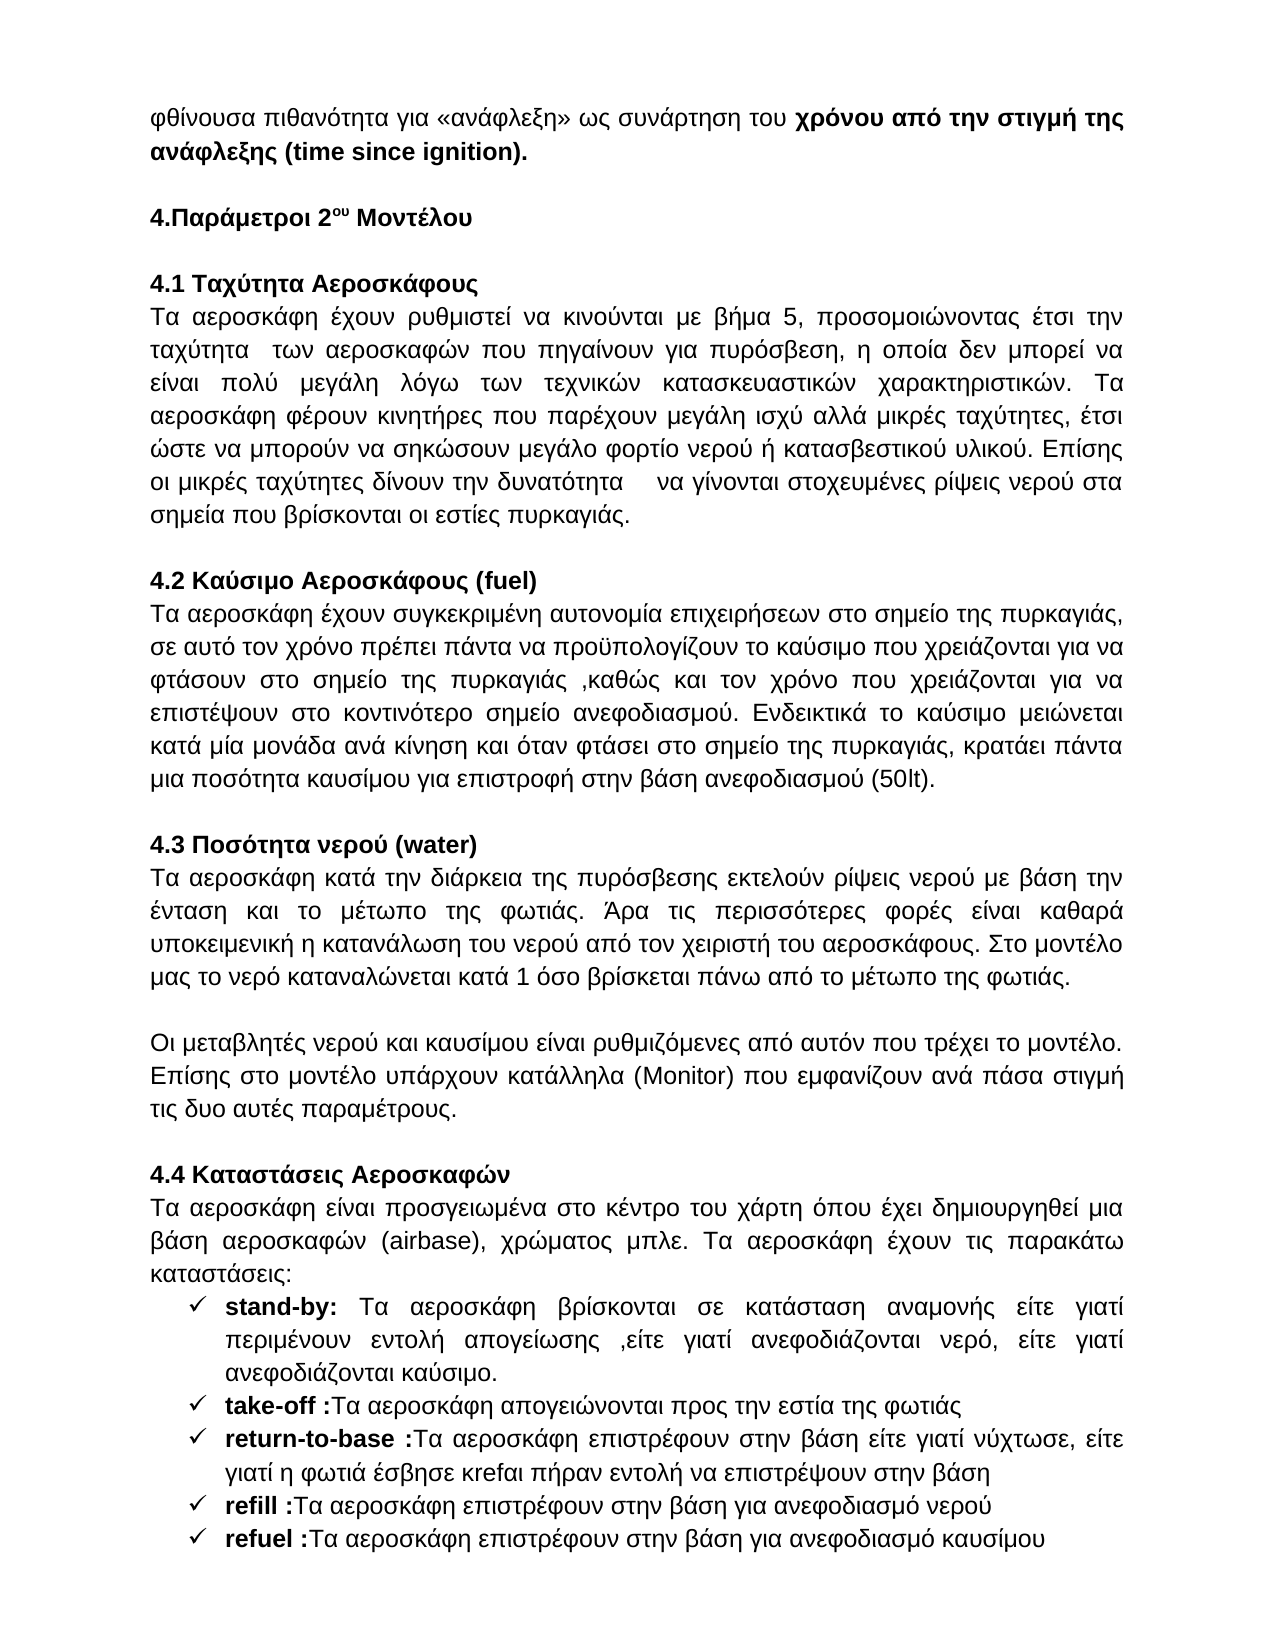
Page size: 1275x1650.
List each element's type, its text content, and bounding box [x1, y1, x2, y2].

list Τα αεροσκάφη έχουν συγκεκριμένη αυτονομία επιχειρήσεων στο σημείο της πυρκαγιάς, σε αυτό τον χρόνο πρέπει πάντα να προϋπολογίζουν το καύσιμο που χρειάζονται για να φτάσουν στο σημείο της πυρκαγιάς ,καθώς και τον χρόνο που χρειάζονται για να επιστέψουν στο κοντινότερο σημείο ανεφοδιασμού. Ενδεικτικά το καύσιμο μειώνεται κατά μία μονάδα ανά κίνηση και όταν φτάσει στο σημείο της πυρκαγιάς, κρατάει πάντα μια ποσότητα καυσίμου για επιστροφή στην βάση ανεφοδιασμού (50lt). [150, 599, 1124, 793]
list 4.3 Ποσότητα νερού (water) [150, 830, 1124, 859]
list stand-by: Τα αεροσκάφη βρίσκονται σε κατάσταση αναμονής είτε γιατί περιμένουν εντολή απογείωσης ,είτε γιατί ανεφοδιάζονται νερό, είτε γιατί ανεφοδιάζονται καύσιμο. [187, 1292, 1124, 1387]
list take-off :Τα αεροσκάφη απογειώνονται προς την εστία της φωτιάς [187, 1391, 1124, 1420]
list Τα αεροσκάφη κατά την διάρκεια της πυρόσβεσης εκτελούν ρίψεις νερού με βάση την ένταση και το μέτωπο της φωτιάς. Άρα τις περισσότερες φορές είναι καθαρά υποκειμενική η κατανάλωση του νερού από τον χειριστή του αεροσκάφους. Στο μοντέλο μας το νερό καταναλώνεται κατά 1 όσο βρίσκεται πάνω από το μέτωπο της φωτιάς. [150, 863, 1124, 991]
text 4.4 Καταστάσεις Αεροσκαφών [150, 1160, 1124, 1189]
text Τα αεροσκάφη είναι προσγειωμένα στο κέντρο του χάρτη όπου έχει δημιουργηθεί μια βάση αεροσκαφών (airbase), χρώματος μπλε. Τα αεροσκάφη έχουν τις παρακάτω καταστάσεις: [150, 1193, 1124, 1288]
list refill :Τα αεροσκάφη επιστρέφουν στην βάση για ανεφοδιασμό νερού [187, 1491, 1124, 1519]
list Οι μεταβλητές νερού και καυσίμου είναι ρυθμιζόμενες από αυτόν που τρέχει το μοντέλο. Επίσης στο μοντέλο υπάρχουν κατάλληλα (Monitor) που εμφανίζουν ανά πάσα στιγμή τις δυο αυτές παραμέτρους. [150, 1028, 1124, 1123]
list return-to-base :Τα αεροσκάφη επιστρέφουν στην βάση είτε γιατί νύχτωσε, είτε γιατί η φωτιά έσβησε κrefαι πήραν εντολή να επιστρέψουν στην βάση [187, 1424, 1124, 1486]
list Τα αεροσκάφη έχουν ρυθμιστεί να κινούνται με βήμα 5, προσομοιώνοντας έτσι την ταχύτητα των αεροσκαφών που πηγαίνουν για πυρόσβεση, η οποία δεν μπορεί να είναι πολύ μεγάλη λόγω των τεχνικών κατασκευαστικών χαρακτηριστικών. Τα αεροσκάφη φέρουν κινητήρες που παρέχουν μεγάλη ισχύ αλλά μικρές ταχύτητες, έτσι ώστε να μπορούν να σηκώσουν μεγάλο φορτίο νερού ή κατασβεστικού υλικού. Επίσης οι μικρές ταχύτητες δίνουν την δυνατότητα να γίνονται στοχευμένες ρίψεις νερού στα σημεία που βρίσκονται οι εστίες πυρκαγιάς. [150, 302, 1124, 528]
list refuel :Τα αεροσκάφη επιστρέφουν στην βάση για ανεφοδιασμό καυσίμου [187, 1524, 1124, 1553]
list 4.2 Καύσιμο Αεροσκάφους (fuel) [150, 566, 1124, 594]
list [150, 103, 1124, 165]
list 4.1 Ταχύτητα Αεροσκάφους [150, 268, 1124, 297]
list 4.Παράμετροι 2ου Μοντέλου [150, 202, 1124, 231]
